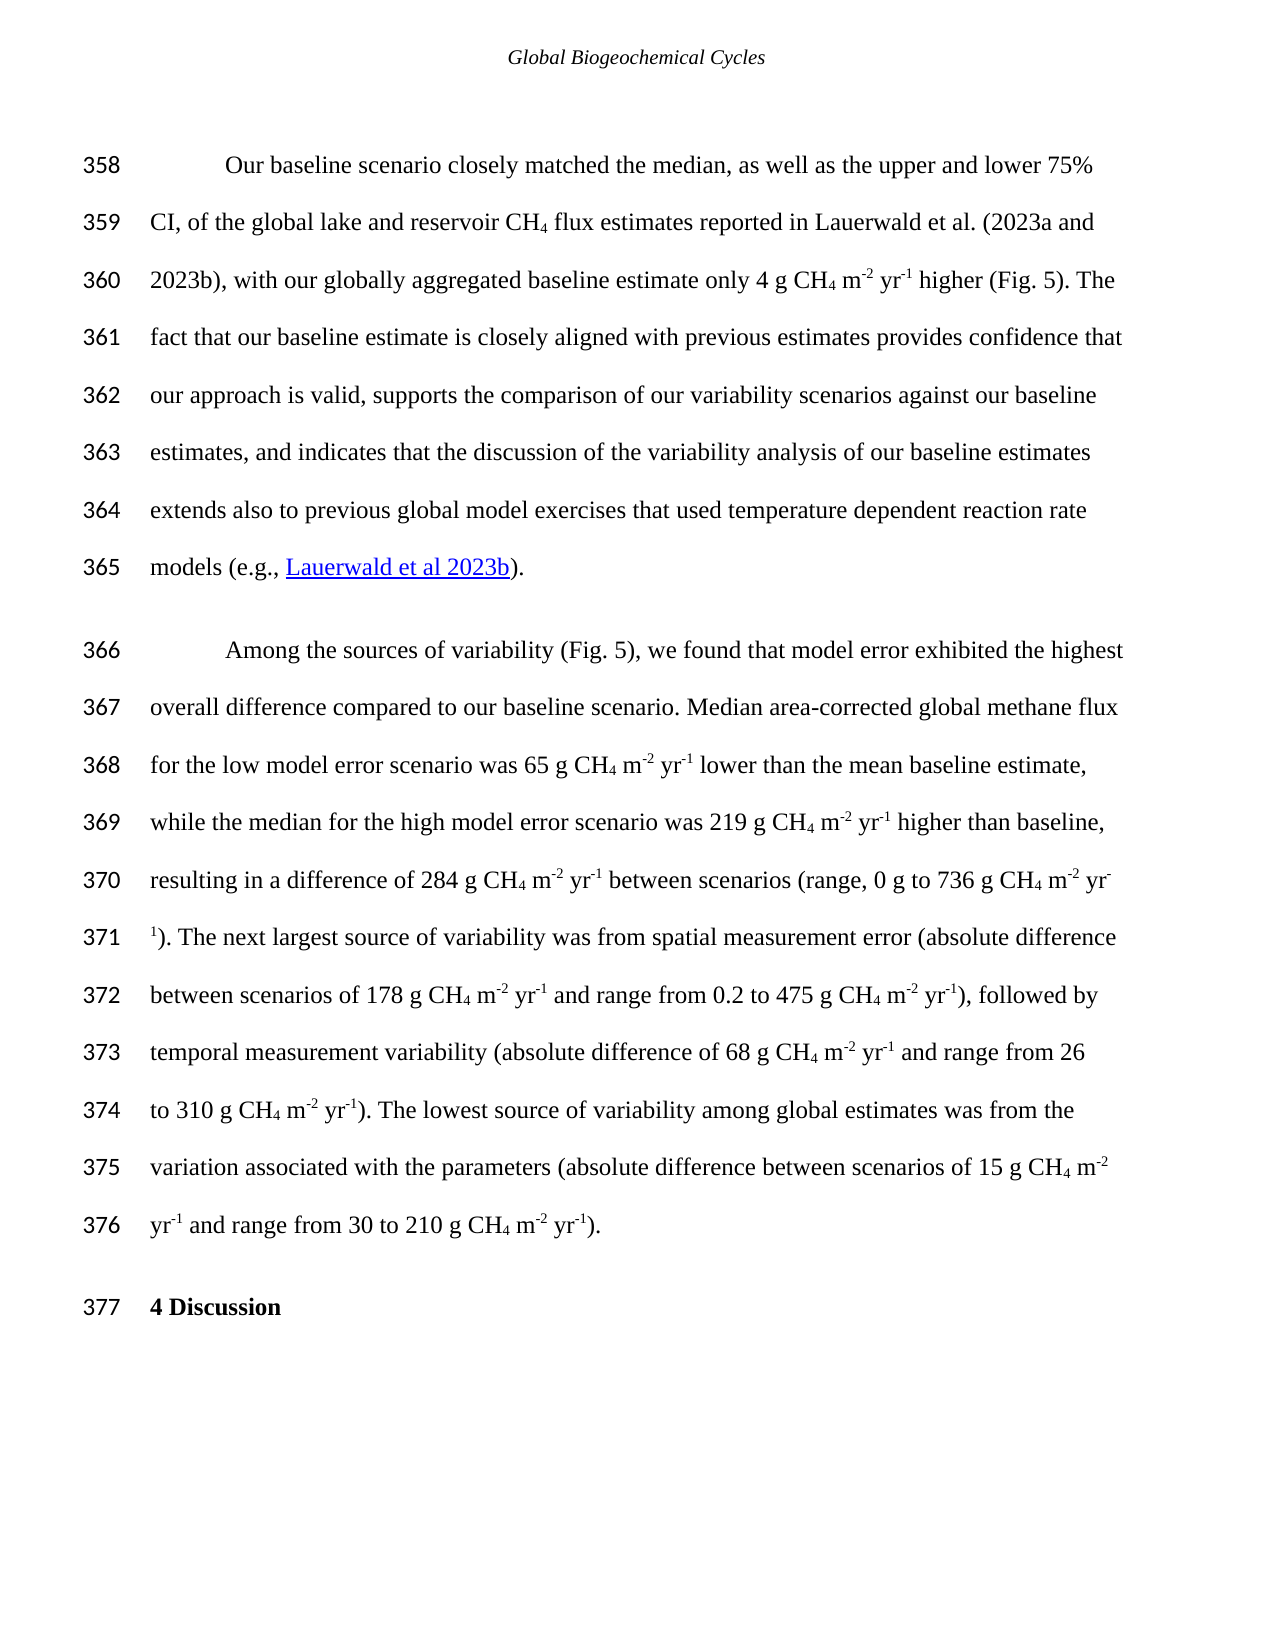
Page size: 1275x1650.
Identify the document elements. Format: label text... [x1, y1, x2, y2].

subtitle Our baseline scenario closely matched the median, as well as the upper and lower 75% CI, of the global lake and reservoir CH4 flux estimates reported in Lauerwald et al. (2023a and 2023b), with our globally aggregated baseline estimate only 4 g CH4 m-2 yr-1 higher (Fig. 5). The fact that our baseline estimate is closely aligned with previous estimates provides confidence that our approach is valid, supports the comparison of our variability scenarios against our baseline estimates, and indicates that the discussion of the variability analysis of our baseline estimates extends also to previous global model exercises that used temperature dependent reaction rate models (e.g., Lauerwald et al 2023b). [150, 150, 1125, 581]
subtitle 4 Discussion [150, 1292, 1125, 1321]
subtitle Among the sources of variability (Fig. 5), we found that model error exhibited the highest overall difference compared to our baseline scenario. Median area-corrected global methane flux for the low model error scenario was 65 g CH4 m-2 yr-1 lower than the mean baseline estimate, while the median for the high model error scenario was 219 g CH4 m-2 yr-1 higher than baseline, resulting in a difference of 284 g CH4 m-2 yr-1 between scenarios (range, 0 g to 736 g CH4 m-2 yr-1). The next largest source of variability was from spatial measurement error (absolute difference between scenarios of 178 g CH4 m-2 yr-1 and range from 0.2 to 475 g CH4 m-2 yr-1), followed by temporal measurement variability (absolute difference of 68 g CH4 m-2 yr-1 and range from 26 to 310 g CH4 m-2 yr-1). The lowest source of variability among global estimates was from the variation associated with the parameters (absolute difference between scenarios of 15 g CH4 m-2 yr-1 and range from 30 to 210 g CH4 m-2 yr-1). [150, 635, 1125, 1239]
